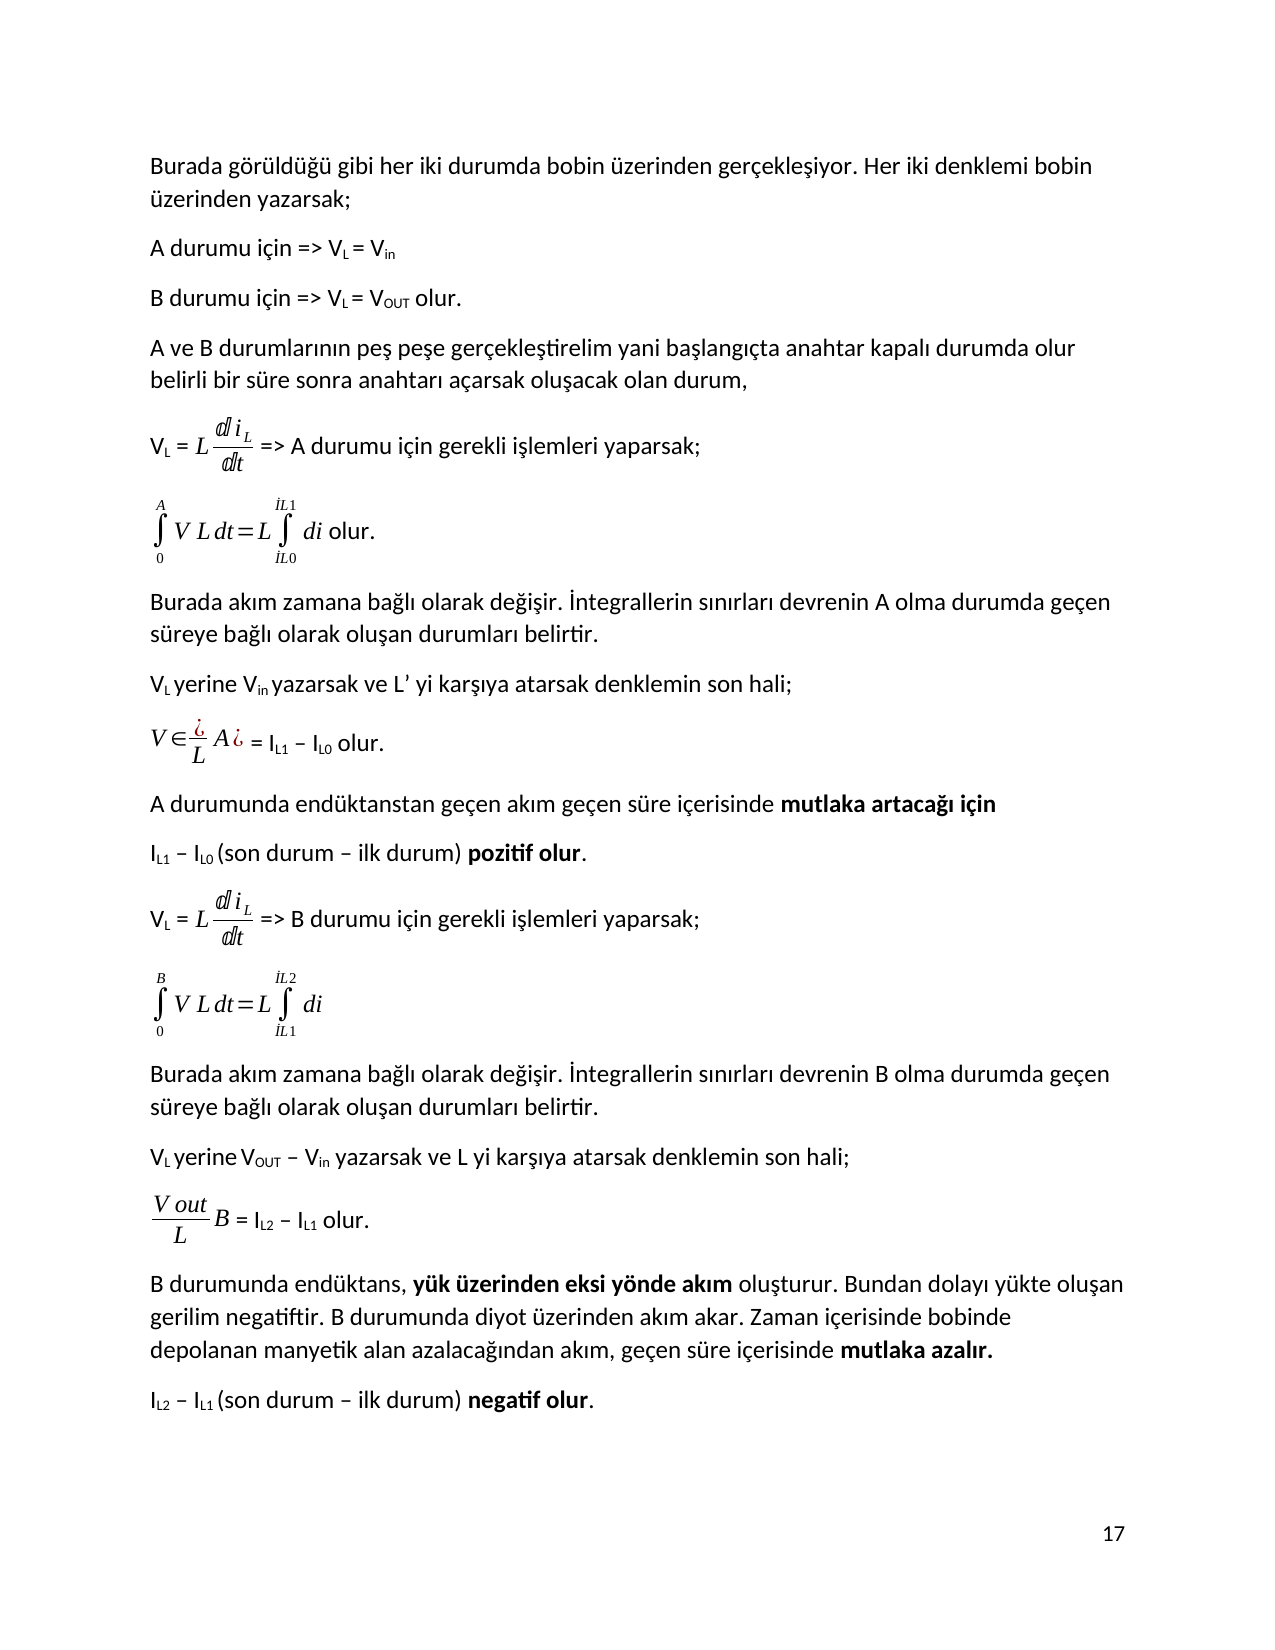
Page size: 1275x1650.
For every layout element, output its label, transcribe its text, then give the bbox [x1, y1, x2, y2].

text B durumu için => VL = VOUT olur. [150, 282, 1125, 313]
text VL = => B durumu için gerekli işlemleri yaparsak; [150, 887, 1125, 950]
text VL yerine VOUT – Vin yazarsak ve L yi karşıya atarsak denklemin son hali; [150, 1141, 1125, 1172]
text Burada akım zamana bağlı olarak değişir. İntegrallerin sınırları devrenin A olma durumda geçen süreye bağlı olarak oluşan durumları belirtir. [150, 586, 1125, 649]
text = IL2 – IL1 olur. [150, 1191, 1125, 1249]
text = IL1 – IL0 olur. [150, 718, 1125, 769]
text Burada akım zamana bağlı olarak değişir. İntegrallerin sınırları devrenin B olma durumda geçen süreye bağlı olarak oluşan durumları belirtir. [150, 1058, 1125, 1122]
text Burada görüldüğü gibi her iki durumda bobin üzerinden gerçekleşiyor. Her iki denklemi bobin üzerinden yazarsak; [150, 150, 1125, 213]
text VL yerine Vin yazarsak ve L’ yi karşıya atarsak denklemin son hali; [150, 668, 1125, 699]
text olur. [150, 496, 1125, 567]
text A ve B durumlarının peş peşe gerçekleştirelim yani başlangıçta anahtar kapalı durumda olur belirli bir süre sonra anahtarı açarsak oluşacak olan durum, [150, 332, 1125, 395]
text B durumunda endüktans, yük üzerinden eksi yönde akım oluşturur. Bundan dolayı yükte oluşan gerilim negatiftir. B durumunda diyot üzerinden akım akar. Zaman içerisinde bobinde depolanan manyetik alan azalacağından akım, geçen süre içerisinde mutlaka azalır. [150, 1269, 1125, 1365]
text A durumunda endüktanstan geçen akım geçen süre içerisinde mutlaka artacağı için [150, 788, 1125, 818]
text A durumu için => VL = Vin [150, 232, 1125, 263]
text IL1 – IL0 (son durum – ilk durum) pozitif olur. [150, 838, 1125, 868]
text VL = => A durumu için gerekli işlemleri yaparsak; [150, 414, 1125, 477]
text IL2 – IL1 (son durum – ilk durum) negatif olur. [150, 1384, 1125, 1414]
